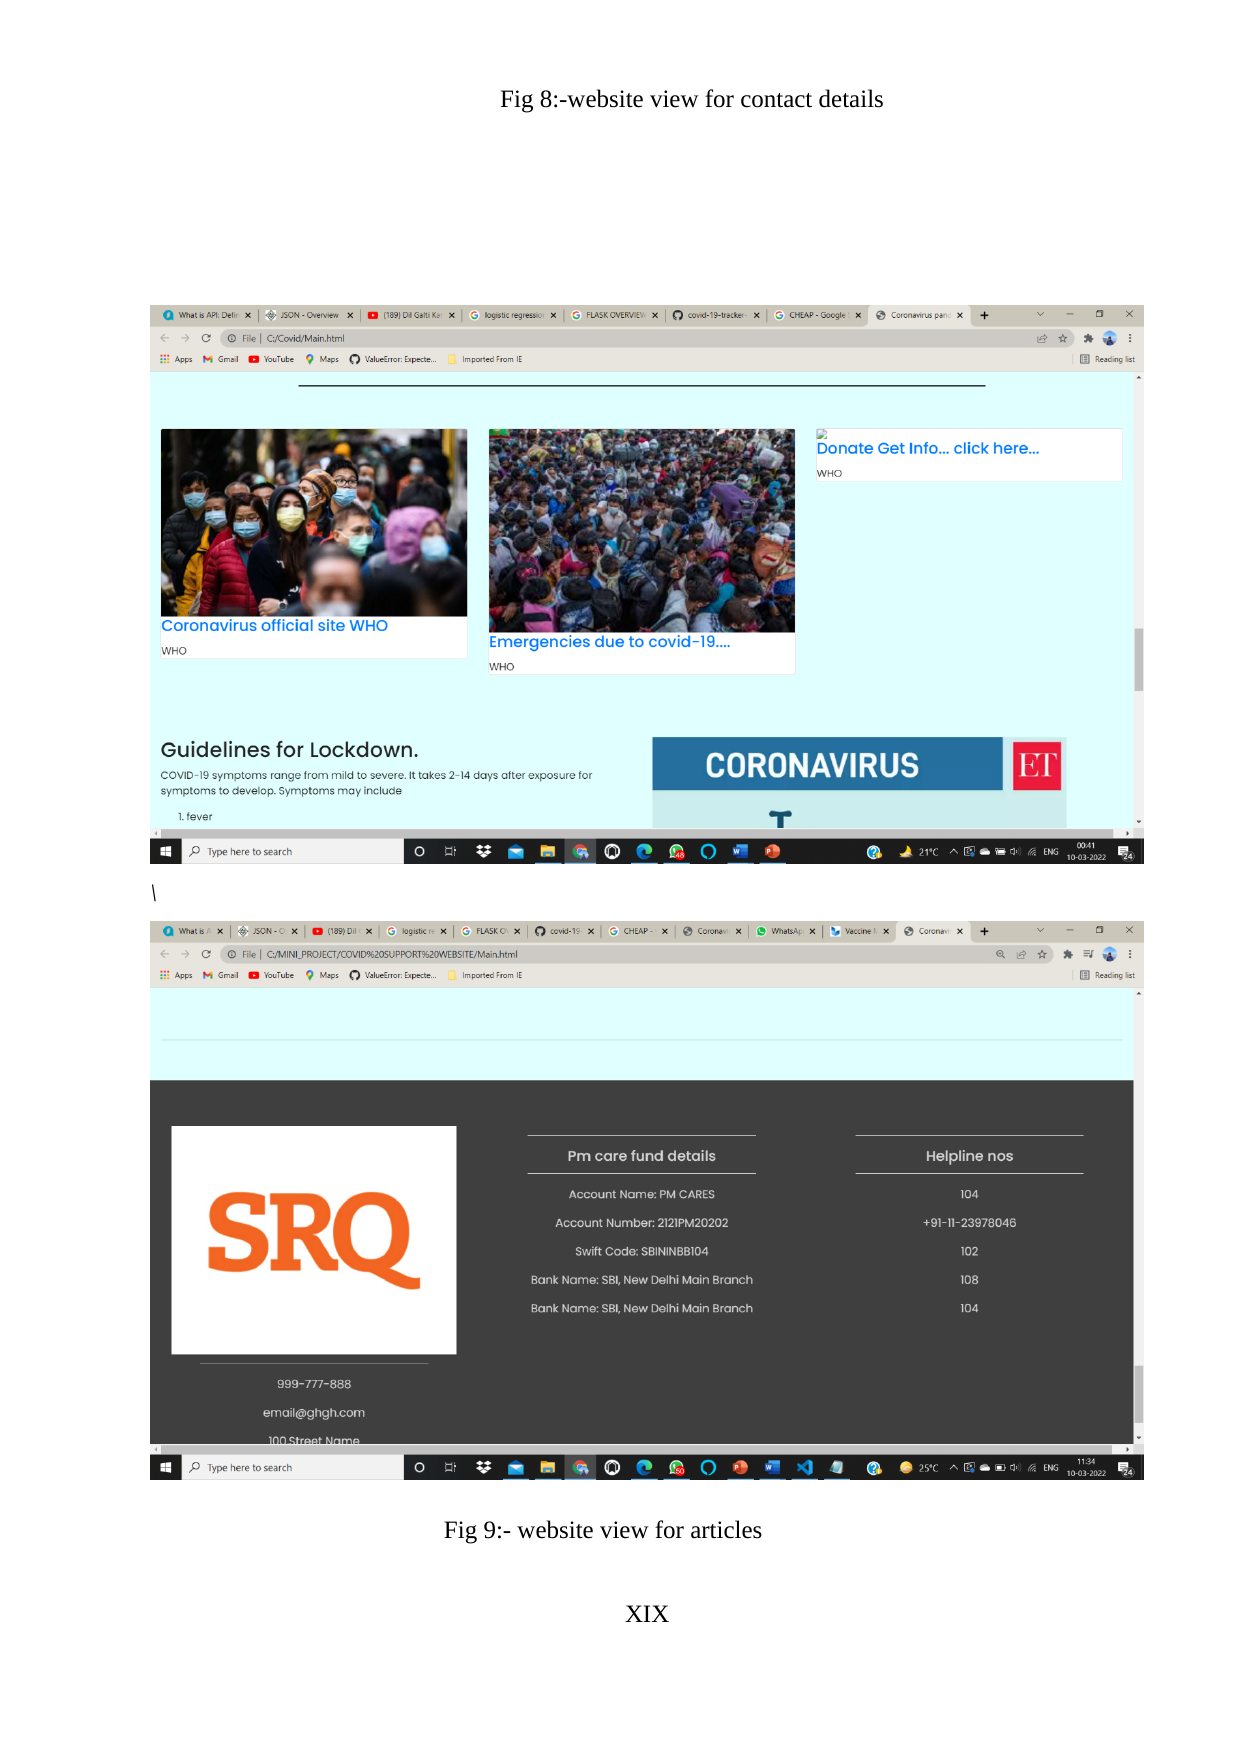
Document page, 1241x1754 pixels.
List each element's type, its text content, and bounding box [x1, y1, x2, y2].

picture [150, 305, 1144, 864]
text Fig 8:-website view for contact details [225, 84, 1143, 113]
text Fig 9:- website view for articles [150, 1515, 1143, 1543]
picture [150, 921, 1144, 1480]
text \ [150, 864, 1143, 921]
